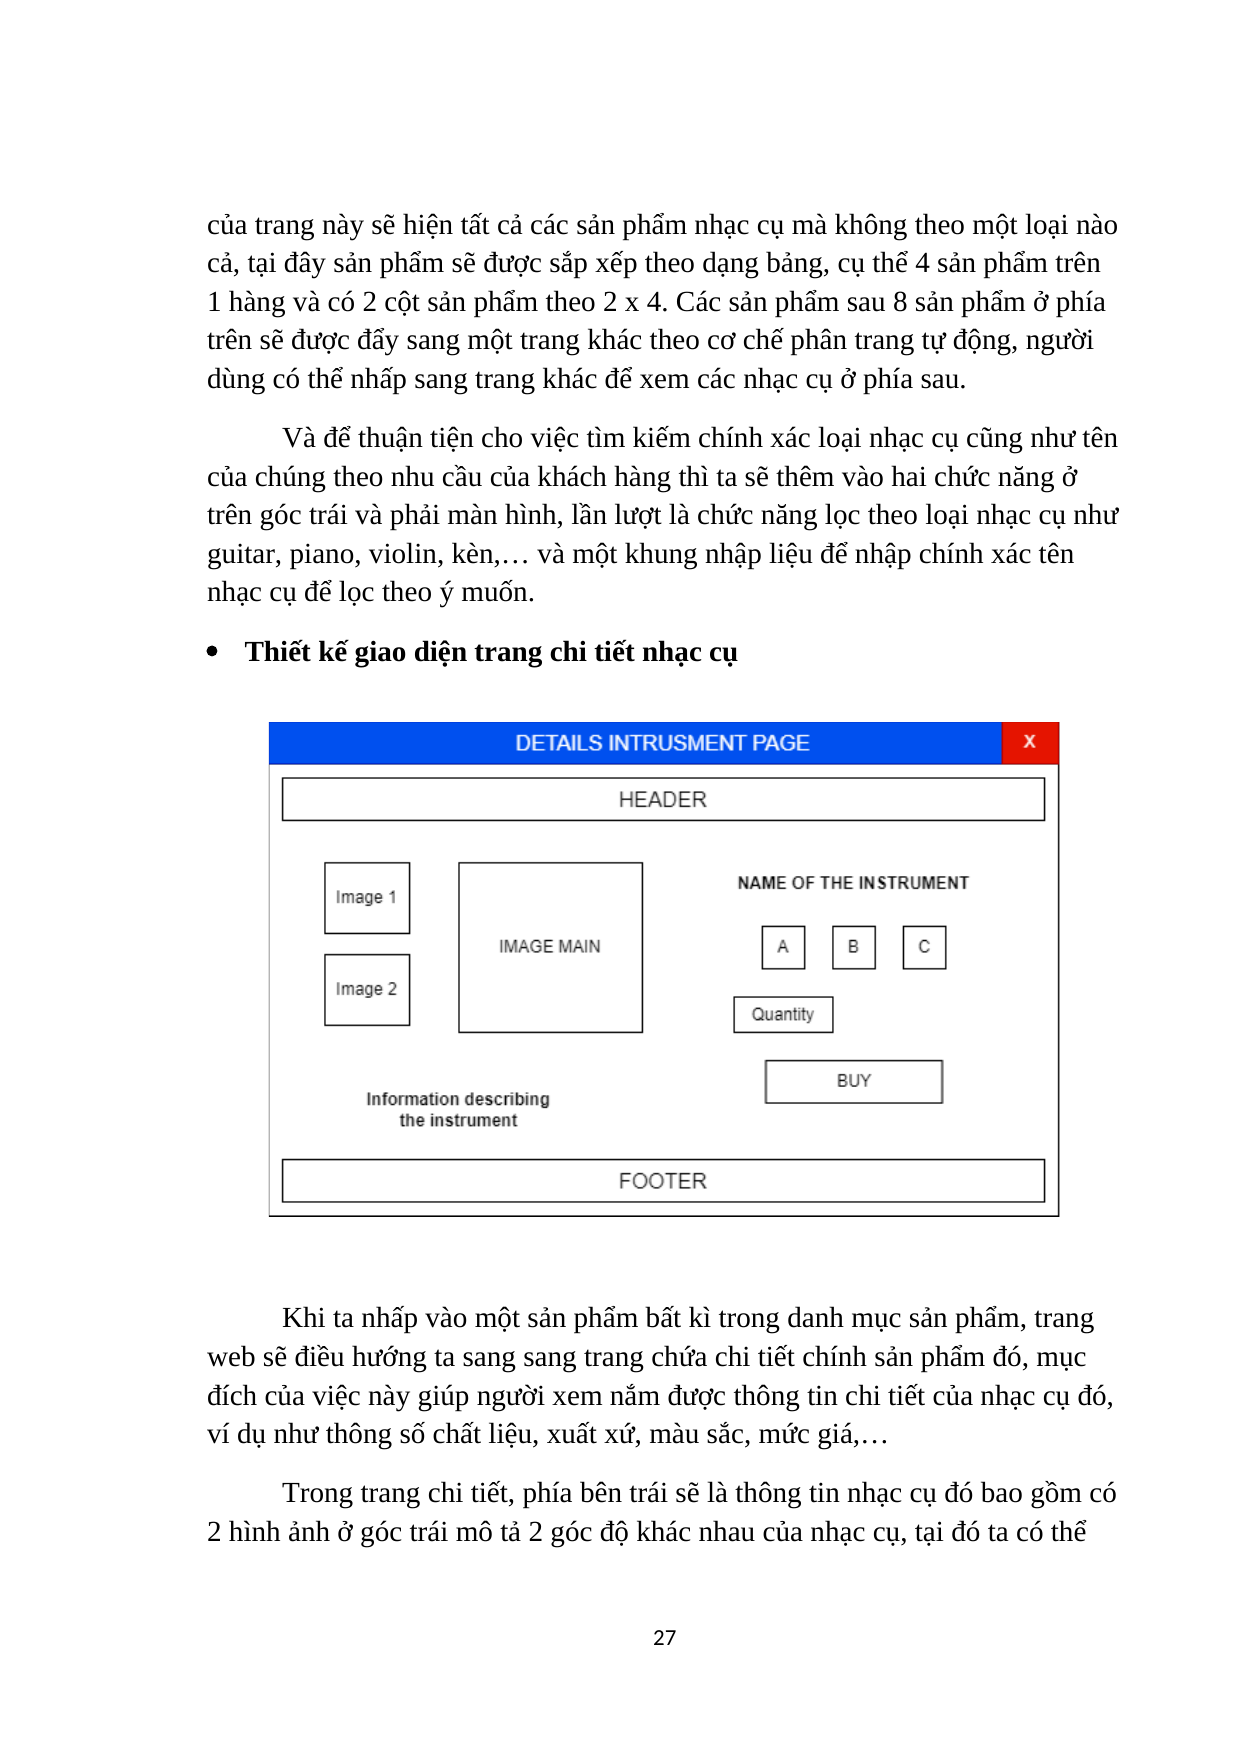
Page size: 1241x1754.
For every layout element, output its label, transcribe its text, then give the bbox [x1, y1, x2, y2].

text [207, 207, 1122, 394]
list Thiết kế giao diện trang chi tiết nhạc cụ [207, 634, 1122, 667]
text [207, 1476, 1122, 1548]
text Khi ta nhấp vào một sản phẩm bất kì trong danh mục sản phẩm, trang web sẽ điều hướng ta sang sang trang chứa chi tiết chính sản phẩm đó, mục đích của việc này giúp người xem nắm được thông tin chi tiết của nhạc cụ đó, ví dụ như thông số chất liệu, xuất xứ, màu sắc, mức giá,… [207, 1301, 1122, 1450]
text Và để thuận tiện cho việc tìm kiếm chính xác loại nhạc cụ cũng như tên của chúng theo nhu cầu của khách hàng thì ta sẽ thêm vào hai chức năng ở trên góc trái và phải màn hình, lần lượt là chức năng lọc theo loại nhạc cụ như guitar, piano, violin, kèn,… và một khung nhập liệu để nhập chính xác tên nhạc cụ để lọc theo ý muốn. [207, 420, 1122, 608]
picture [268, 722, 1061, 1217]
